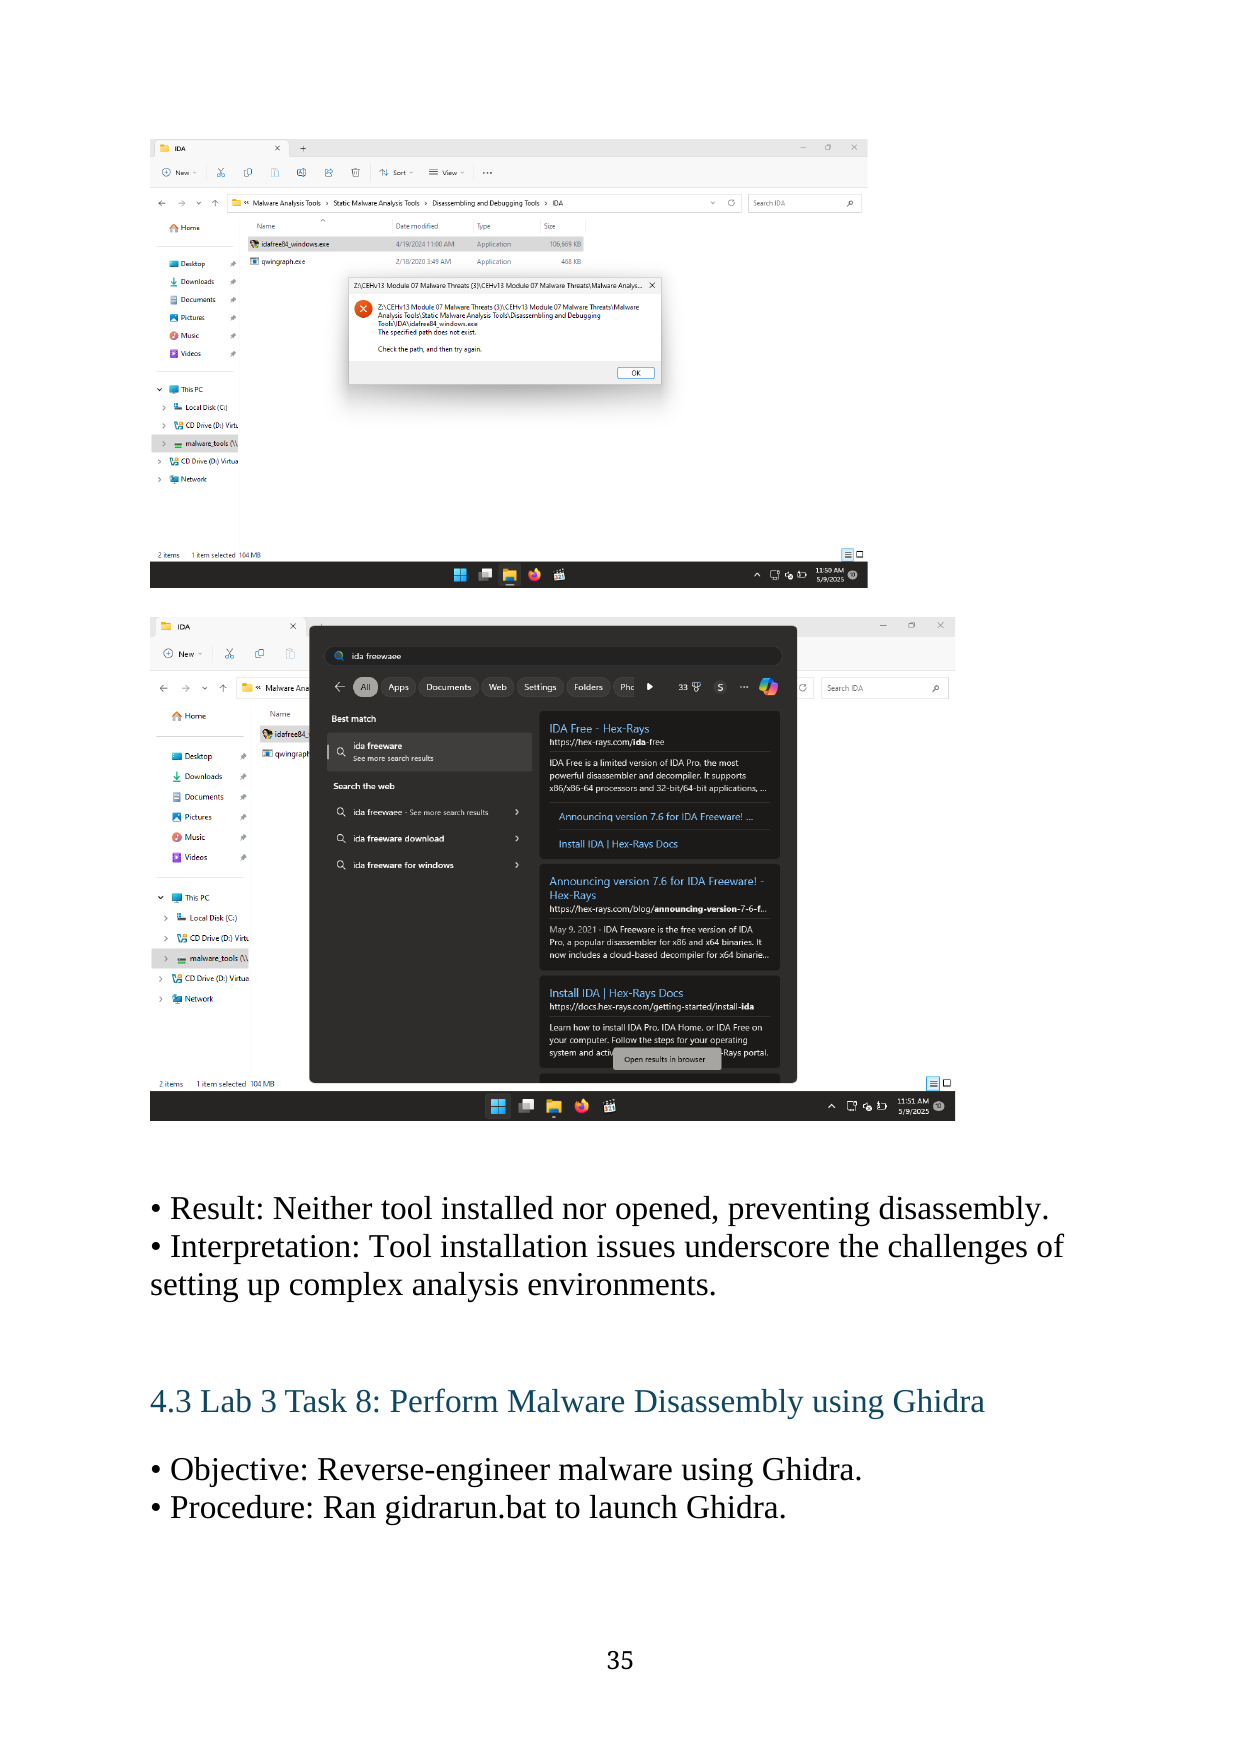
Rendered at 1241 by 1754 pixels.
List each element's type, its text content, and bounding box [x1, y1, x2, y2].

text • Objective: Reverse-engineer malware using Ghidra. • Procedure: Ran gidrarun.bat to launch Ghidra. [150, 1449, 1112, 1526]
subtitle 4.3 Lab 3 Task 8: Perform Malware Disassembly using Ghidra [150, 1385, 1090, 1420]
picture [150, 617, 956, 1121]
picture [150, 139, 868, 588]
text • Result: Neither tool installed nor opened, preventing disassembly. • Interpretation: Tool installation issues underscore the challenges of setting up complex analysis environments. [150, 1149, 1112, 1303]
